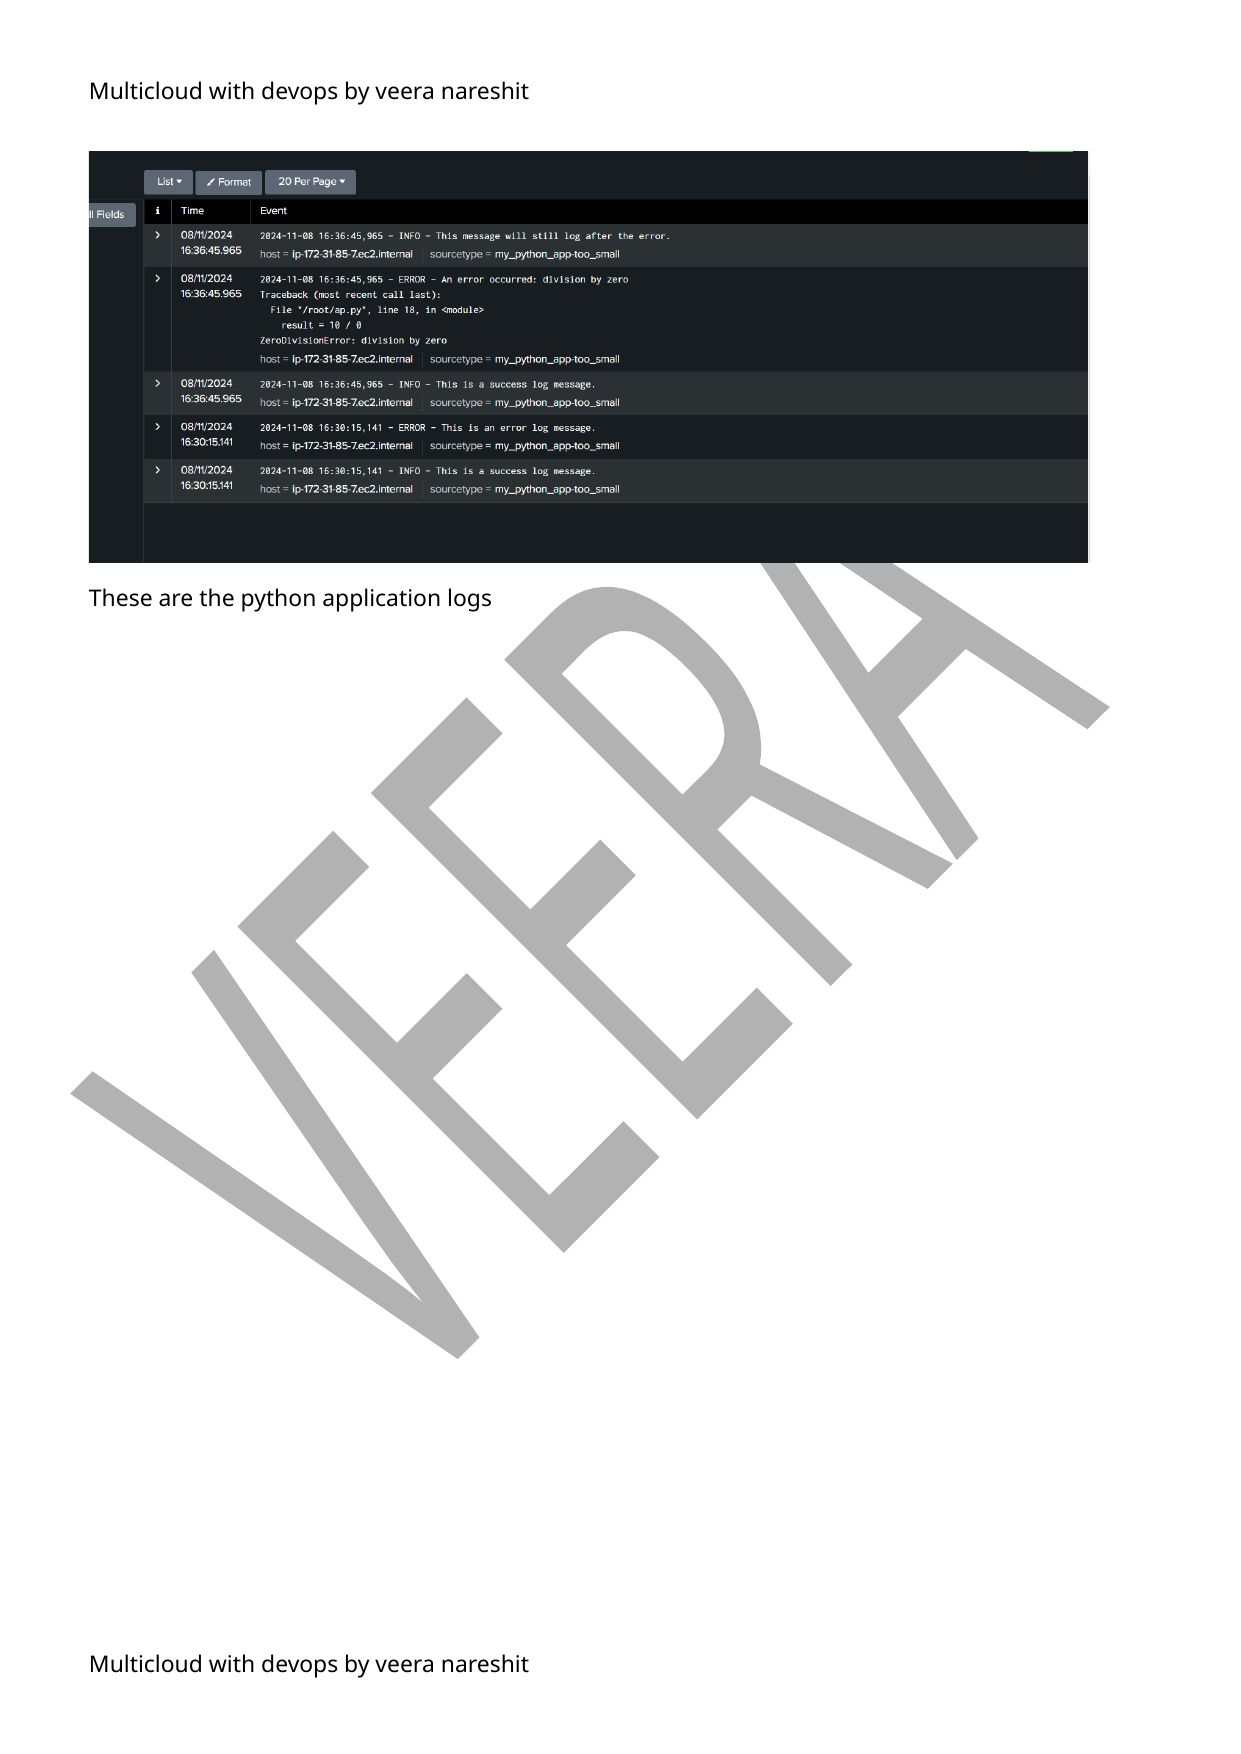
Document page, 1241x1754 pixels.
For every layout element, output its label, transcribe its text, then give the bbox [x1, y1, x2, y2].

text These are the python application logs [89, 582, 1090, 613]
picture [88, 151, 1091, 563]
